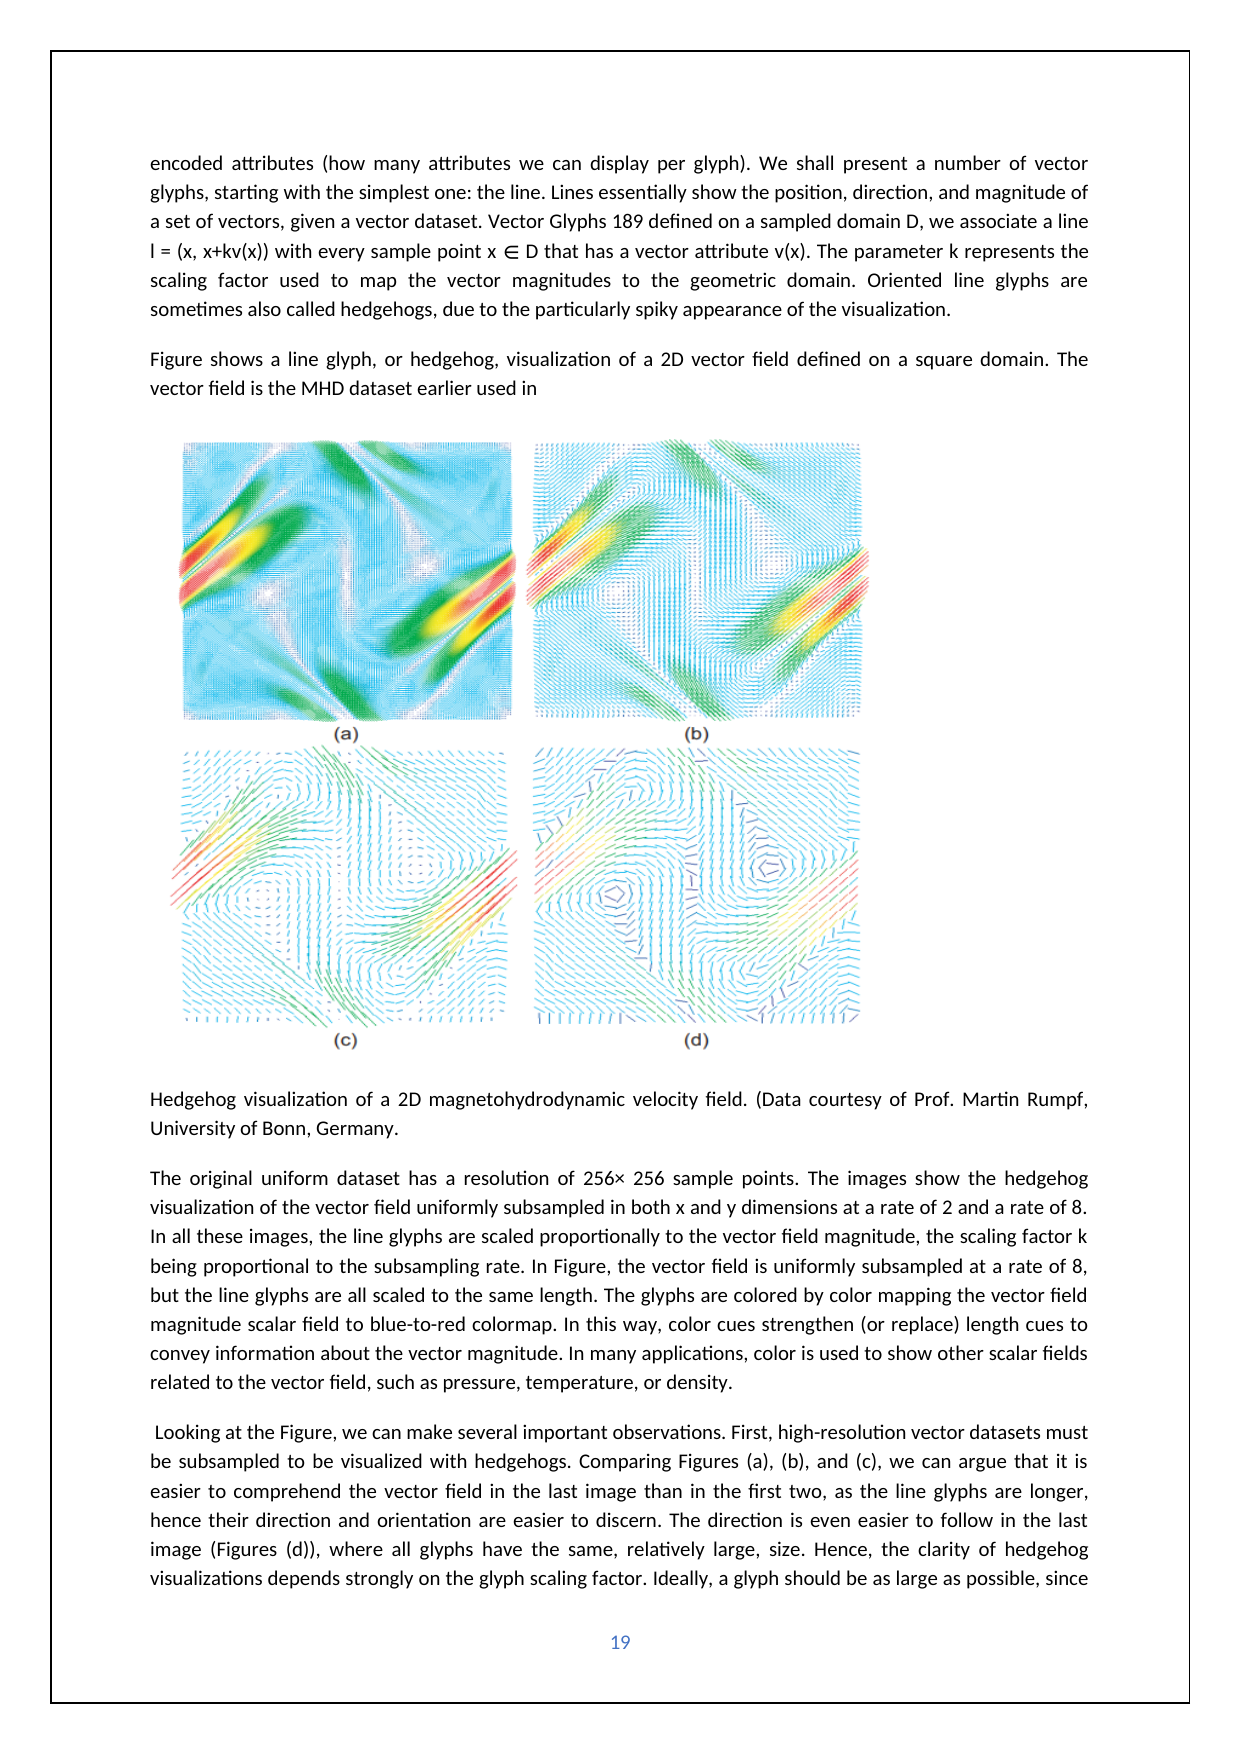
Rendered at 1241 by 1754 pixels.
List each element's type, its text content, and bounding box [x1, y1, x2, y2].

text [150, 1419, 1090, 1591]
text Figure shows a line glyph, or hedgehog, visualization of a 2D vector field defined on a square domain. The vector field is the MHD dataset earlier used in [150, 346, 1090, 401]
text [150, 150, 1090, 322]
picture [150, 425, 887, 1062]
text Hedgehog visualization of a 2D magnetohydrodynamic velocity field. (Data courtesy of Prof. Martin Rumpf, University of Bonn, Germany. [150, 1086, 1090, 1141]
text The original uniform dataset has a resolution of 256× 256 sample points. The images show the hedgehog visualization of the vector field uniformly subsampled in both x and y dimensions at a rate of 2 and a rate of 8. In all these images, the line glyphs are scaled proportionally to the vector field magnitude, the scaling factor k being proportional to the subsampling rate. In Figure, the vector field is uniformly subsampled at a rate of 8, but the line glyphs are all scaled to the same length. The glyphs are colored by color mapping the vector field magnitude scalar field to blue-to-red colormap. In this way, color cues strengthen (or replace) length cues to convey information about the vector magnitude. In many applications, color is used to show other scalar fields related to the vector field, such as pressure, temperature, or density. [150, 1165, 1090, 1395]
